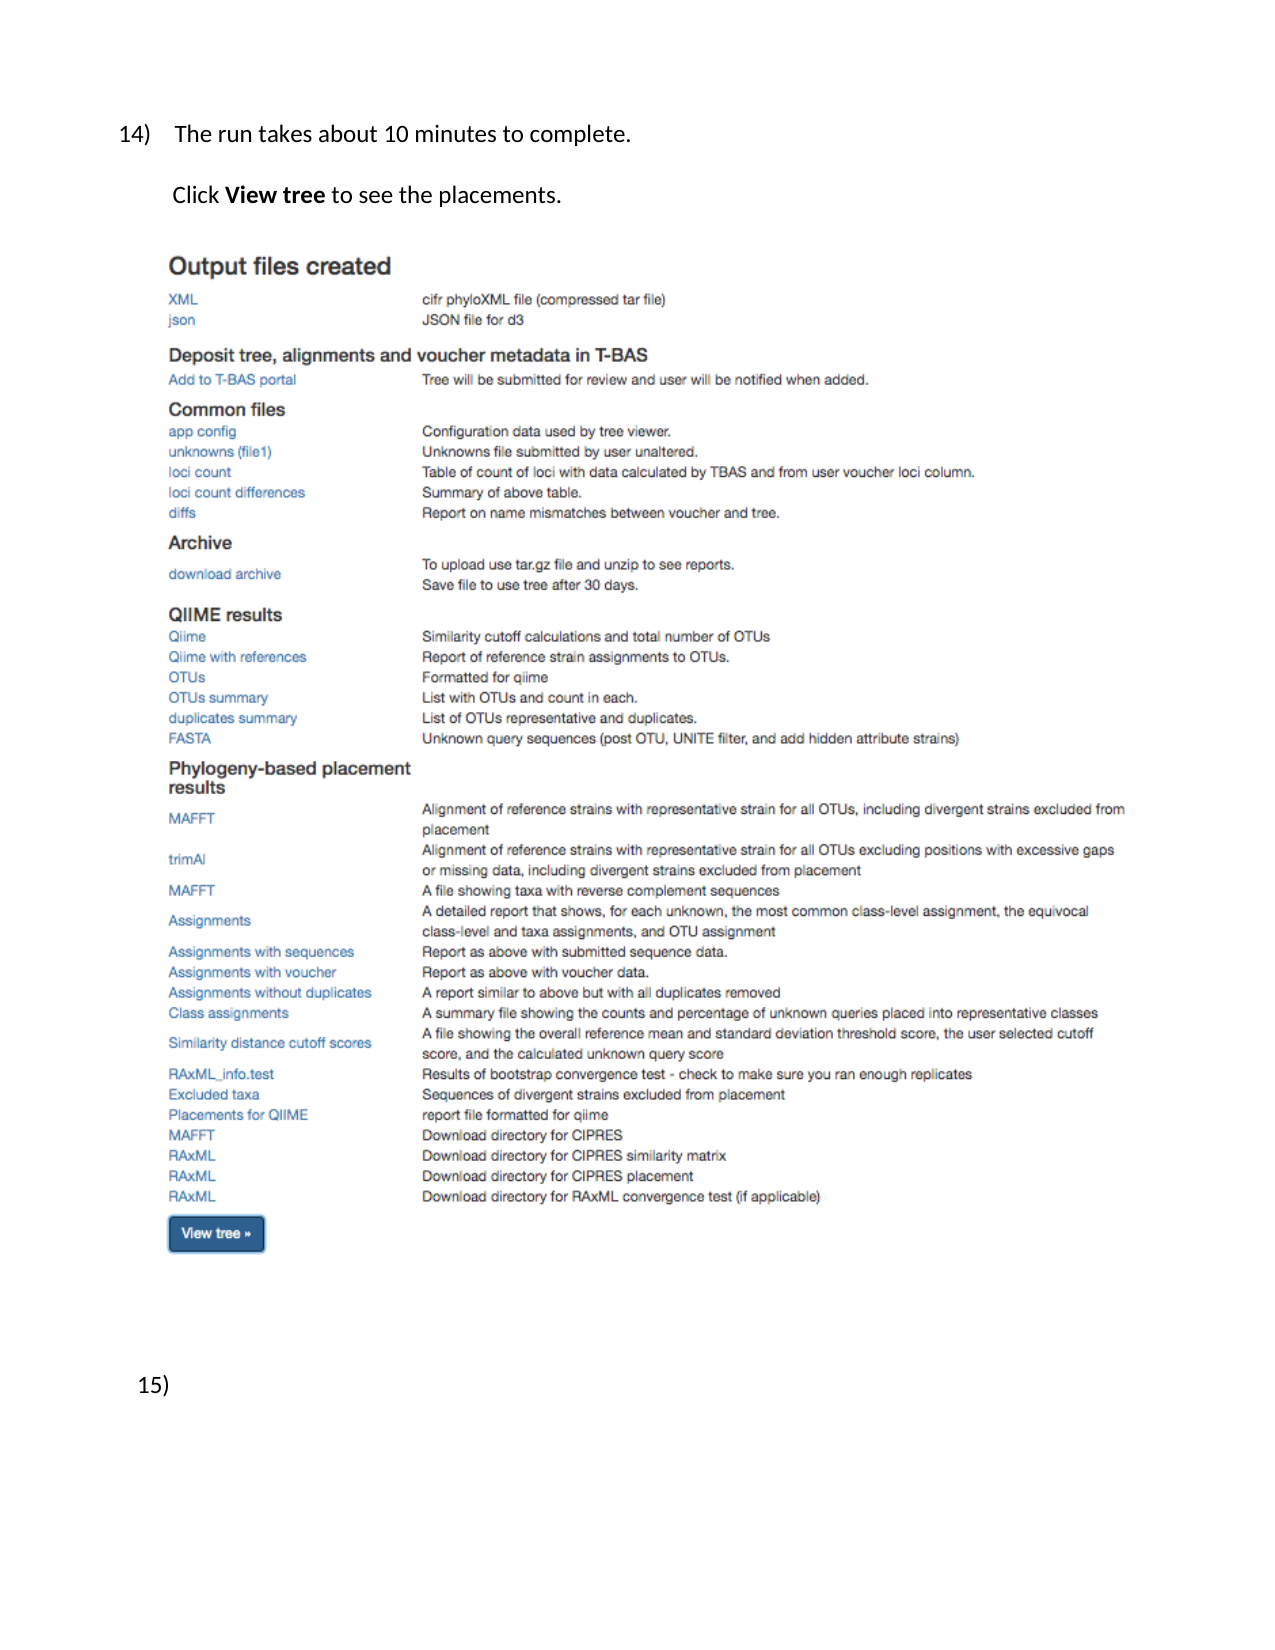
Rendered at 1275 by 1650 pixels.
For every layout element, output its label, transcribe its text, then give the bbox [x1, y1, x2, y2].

list The run takes about 10 minutes to complete. [118, 118, 1157, 149]
list Click View tree to see the placements. [156, 179, 1157, 210]
picture [145, 250, 1181, 1269]
